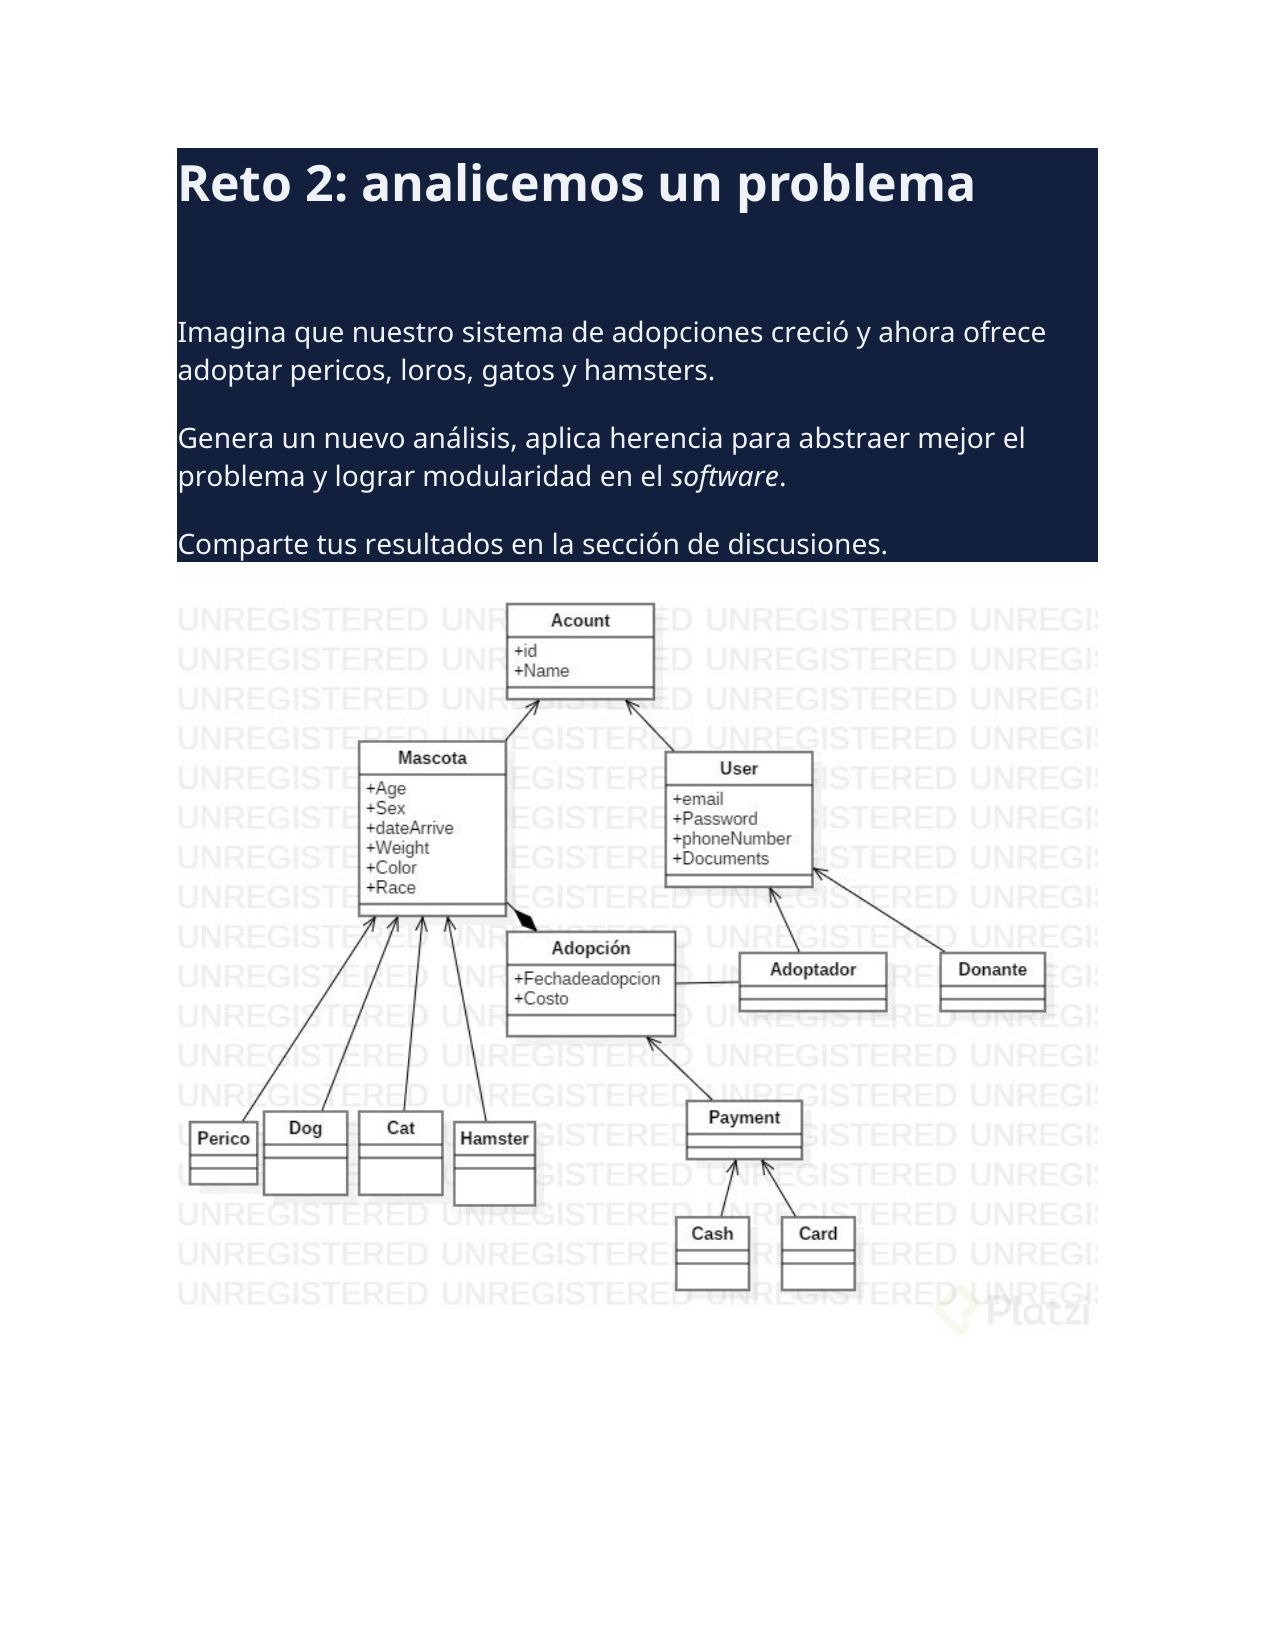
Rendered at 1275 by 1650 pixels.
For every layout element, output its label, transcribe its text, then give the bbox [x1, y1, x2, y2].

text Genera un nuevo análisis, aplica herencia para abstraer mejor el problema y lograr modularidad en el software. [177, 418, 1098, 495]
text Comparte tus resultados en la sección de discusiones. [177, 524, 1098, 562]
text Imagina que nuestro sistema de adopciones creció y ahora ofrece adoptar pericos, loros, gatos y hamsters. [177, 312, 1098, 389]
subtitle Reto 2: analicemos un problema [177, 148, 1098, 216]
picture [177, 591, 1098, 1343]
